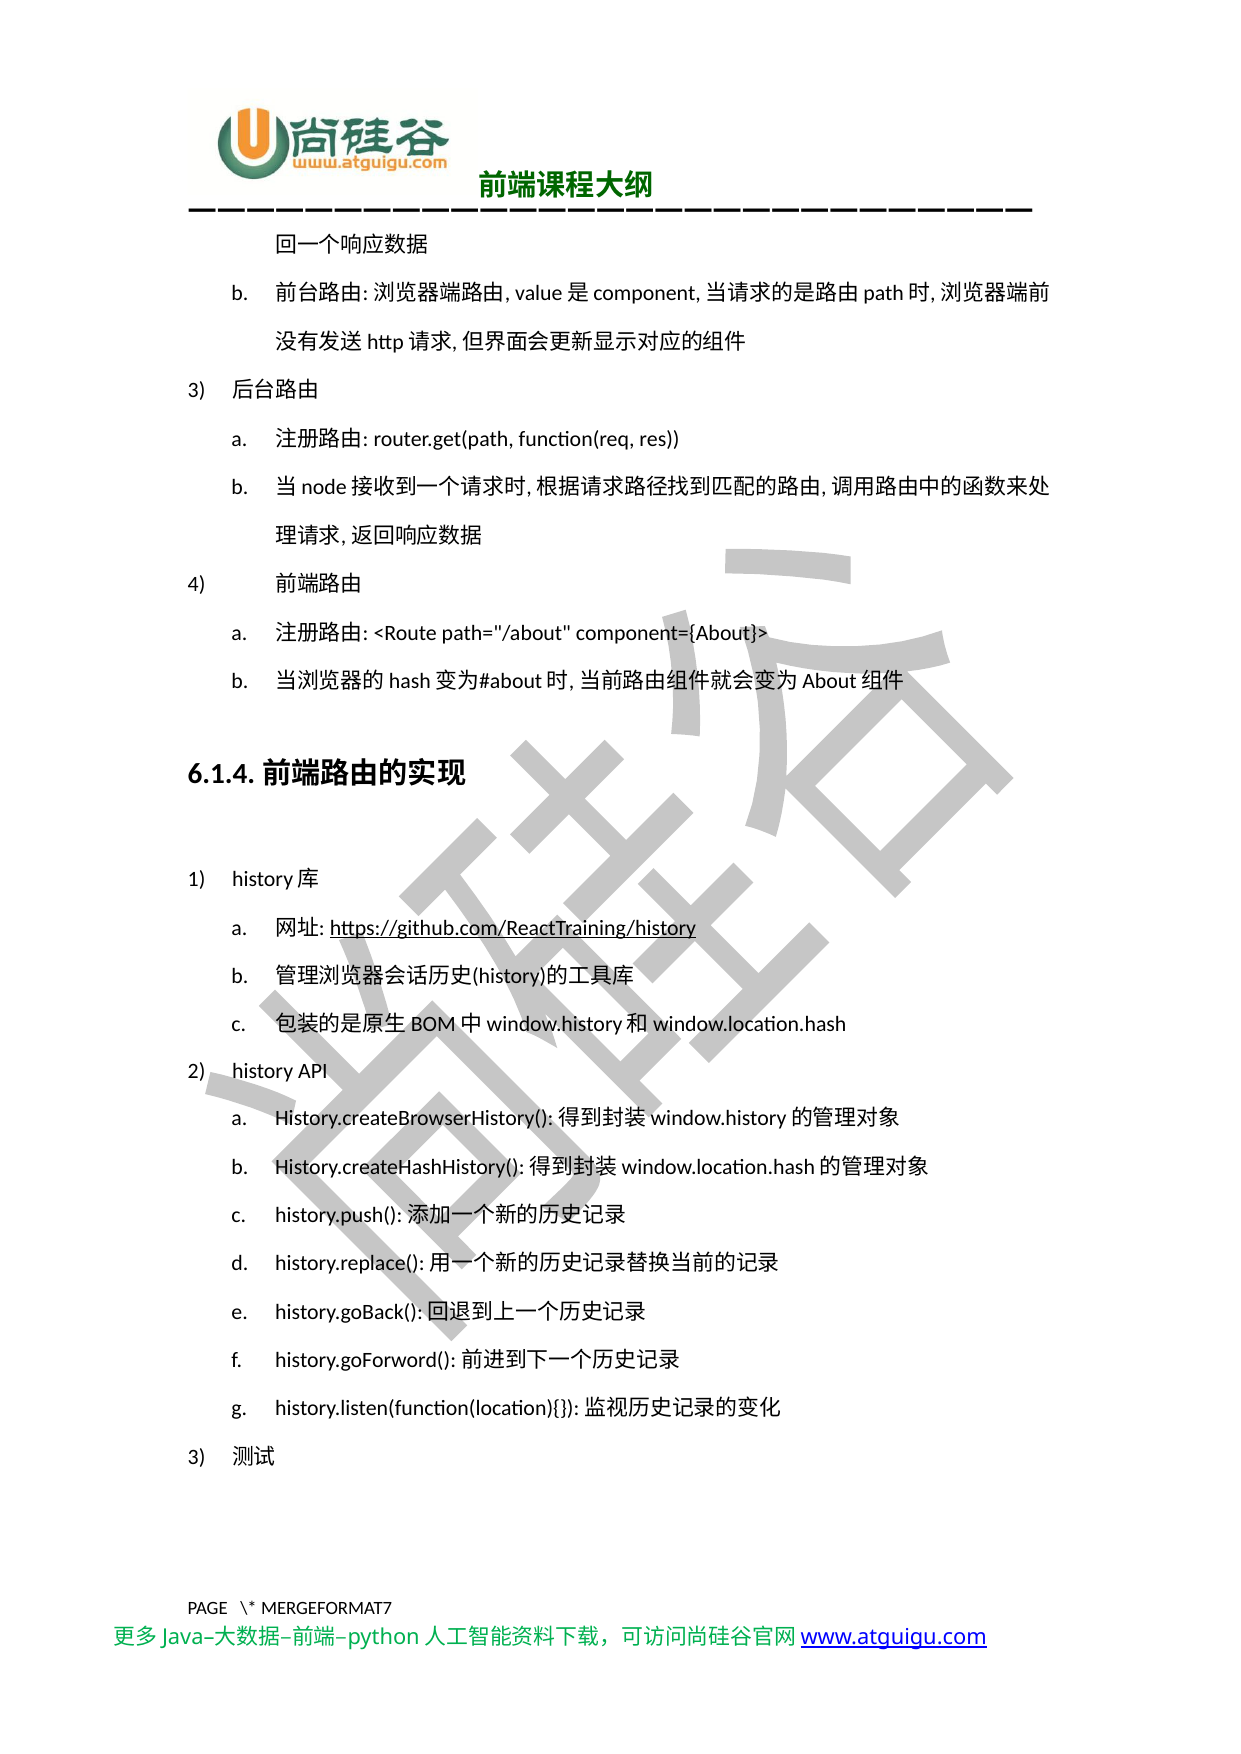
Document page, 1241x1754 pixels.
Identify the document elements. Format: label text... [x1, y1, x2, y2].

list History.createBrowserHistory(): 得到封装window.history的管理对象 [231, 1100, 1053, 1132]
list 包装的是原生BOM中window.history和window.location.hash [231, 1006, 1053, 1038]
list history API [187, 1054, 1053, 1087]
list history.goBack(): 回退到上一个历史记录 [231, 1293, 1053, 1326]
list 注册路由: router.get(path, function(req, res)) [231, 420, 1053, 453]
picture [187, 88, 479, 195]
list History.createHashHistory(): 得到封装window.location.hash的管理对象 [231, 1148, 1053, 1181]
list 当node接收到一个请求时, 根据请求路径找到匹配的路由, 调用路由中的函数来处理请求, 返回响应数据 [231, 469, 1053, 550]
list history.replace(): 用一个新的历史记录替换当前的记录 [231, 1245, 1053, 1277]
list 网址: https://github.com/ReactTraining/history [231, 909, 1053, 942]
subtitle 6.1.4. 前端路由的实现 [187, 738, 1053, 803]
list 前端路由 [187, 566, 1053, 598]
list 后台路由 [187, 372, 1053, 404]
list 注册路由: <Route path="/about" component={About}> [231, 614, 1053, 647]
list 后台路由: node服务器端路由, value是function, 用来处理客户端提交的请求并返回一个响应数据 [231, 227, 1053, 259]
list history.listen(function(location){}): 监视历史记录的变化 [231, 1390, 1053, 1422]
list history库 [187, 861, 1053, 893]
list 前台路由: 浏览器端路由, value是component, 当请求的是路由path时, 浏览器端前没有发送http请求, 但界面会更新显示对应的组件 [231, 275, 1053, 356]
list 当浏览器的hash变为#about时, 当前路由组件就会变为About组件 [231, 662, 1053, 695]
list history.push(): 添加一个新的历史记录 [231, 1197, 1053, 1229]
list history.goForword(): 前进到下一个历史记录 [231, 1342, 1053, 1374]
list 管理浏览器会话历史(history)的工具库 [231, 957, 1053, 990]
list 测试 [187, 1438, 1053, 1471]
